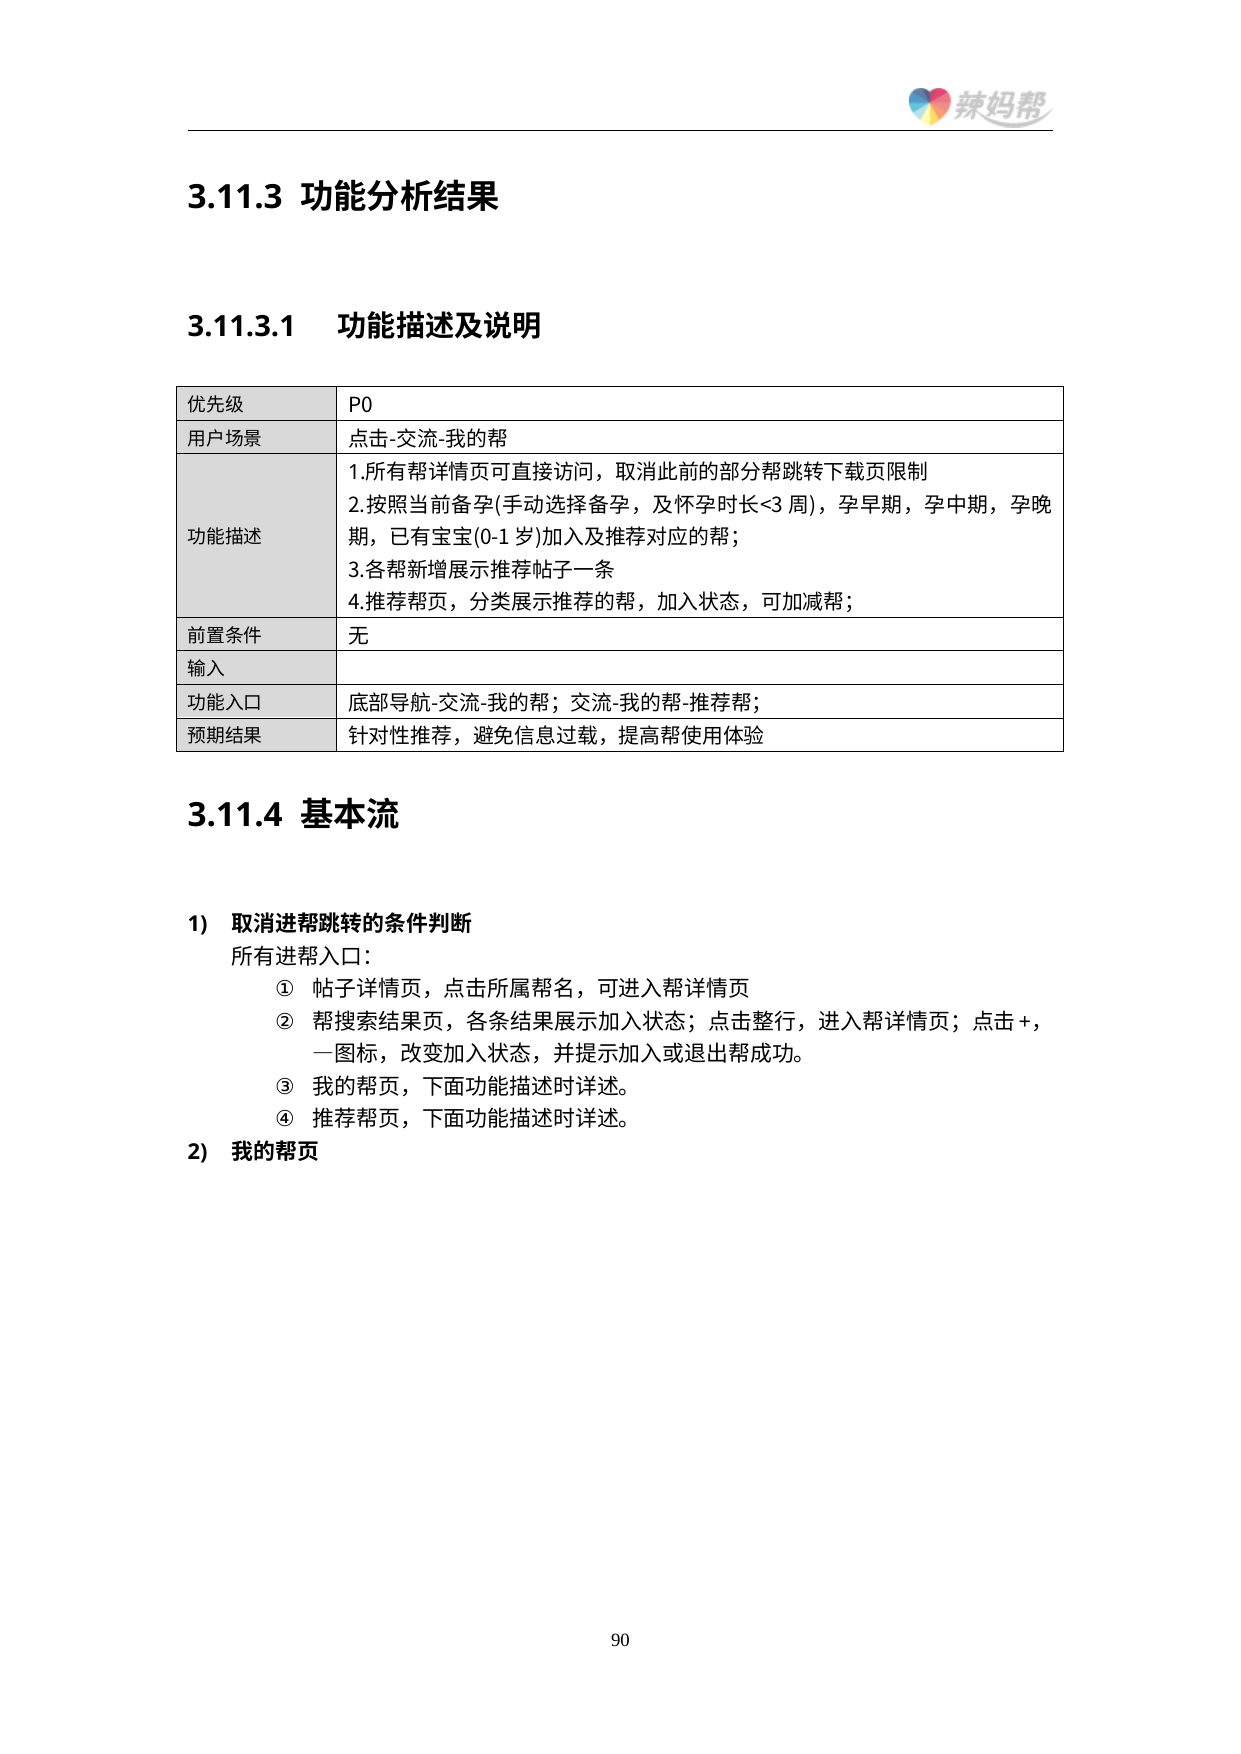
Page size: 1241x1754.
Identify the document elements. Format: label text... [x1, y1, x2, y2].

subtitle 基本流 [187, 779, 1053, 844]
table_cell 功能入口 [177, 685, 336, 717]
list 推荐帮页，下面功能描述时详述。 [275, 1101, 1053, 1133]
list 我的帮页 [187, 1133, 1053, 1166]
subtitle 功能分析结果 [187, 162, 1053, 227]
table_cell 底部导航-交流-我的帮；交流-我的帮-推荐帮； [337, 685, 1063, 717]
subtitle 功能描述及说明 [187, 291, 1053, 356]
table_header 优先级 [177, 387, 336, 420]
list 取消进帮跳转的条件判断 [187, 906, 1053, 938]
table_cell 预期结果 [177, 719, 336, 751]
list 帖子详情页，点击所属帮名，可进入帮详情页 [275, 971, 1053, 1003]
table_cell 1.所有帮详情页可直接访问，取消此前的部分帮跳转下载页限制 2.按照当前备孕(手动选择备孕，及怀孕时长<3周)，孕早期，孕中期，孕晚期，已有宝宝(0-1岁)加入及推荐对应的帮； 3.各帮新增展示推荐帖子一条 4.推荐帮页，分类展示推荐的帮，加入状态，可加减帮； [337, 454, 1063, 617]
list 帮搜索结果页，各条结果展示加入状态；点击整行，进入帮详情页；点击+，—图标，改变加入状态，并提示加入或退出帮成功。 [275, 1003, 1053, 1068]
table_cell 功能描述 [177, 454, 336, 617]
table_cell 输入 [177, 651, 336, 684]
text 所有进帮入口： [231, 938, 1053, 971]
picture [909, 88, 1053, 128]
table_cell [337, 651, 1063, 684]
list 我的帮页，下面功能描述时详述。 [275, 1068, 1053, 1101]
table_cell 无 [337, 618, 1063, 650]
table_cell 前置条件 [177, 618, 336, 650]
table_cell 点击-交流-我的帮 [337, 421, 1063, 453]
table_header P0 [337, 387, 1063, 420]
table_cell 用户场景 [177, 421, 336, 453]
table_cell 针对性推荐，避免信息过载，提高帮使用体验 [337, 719, 1063, 751]
